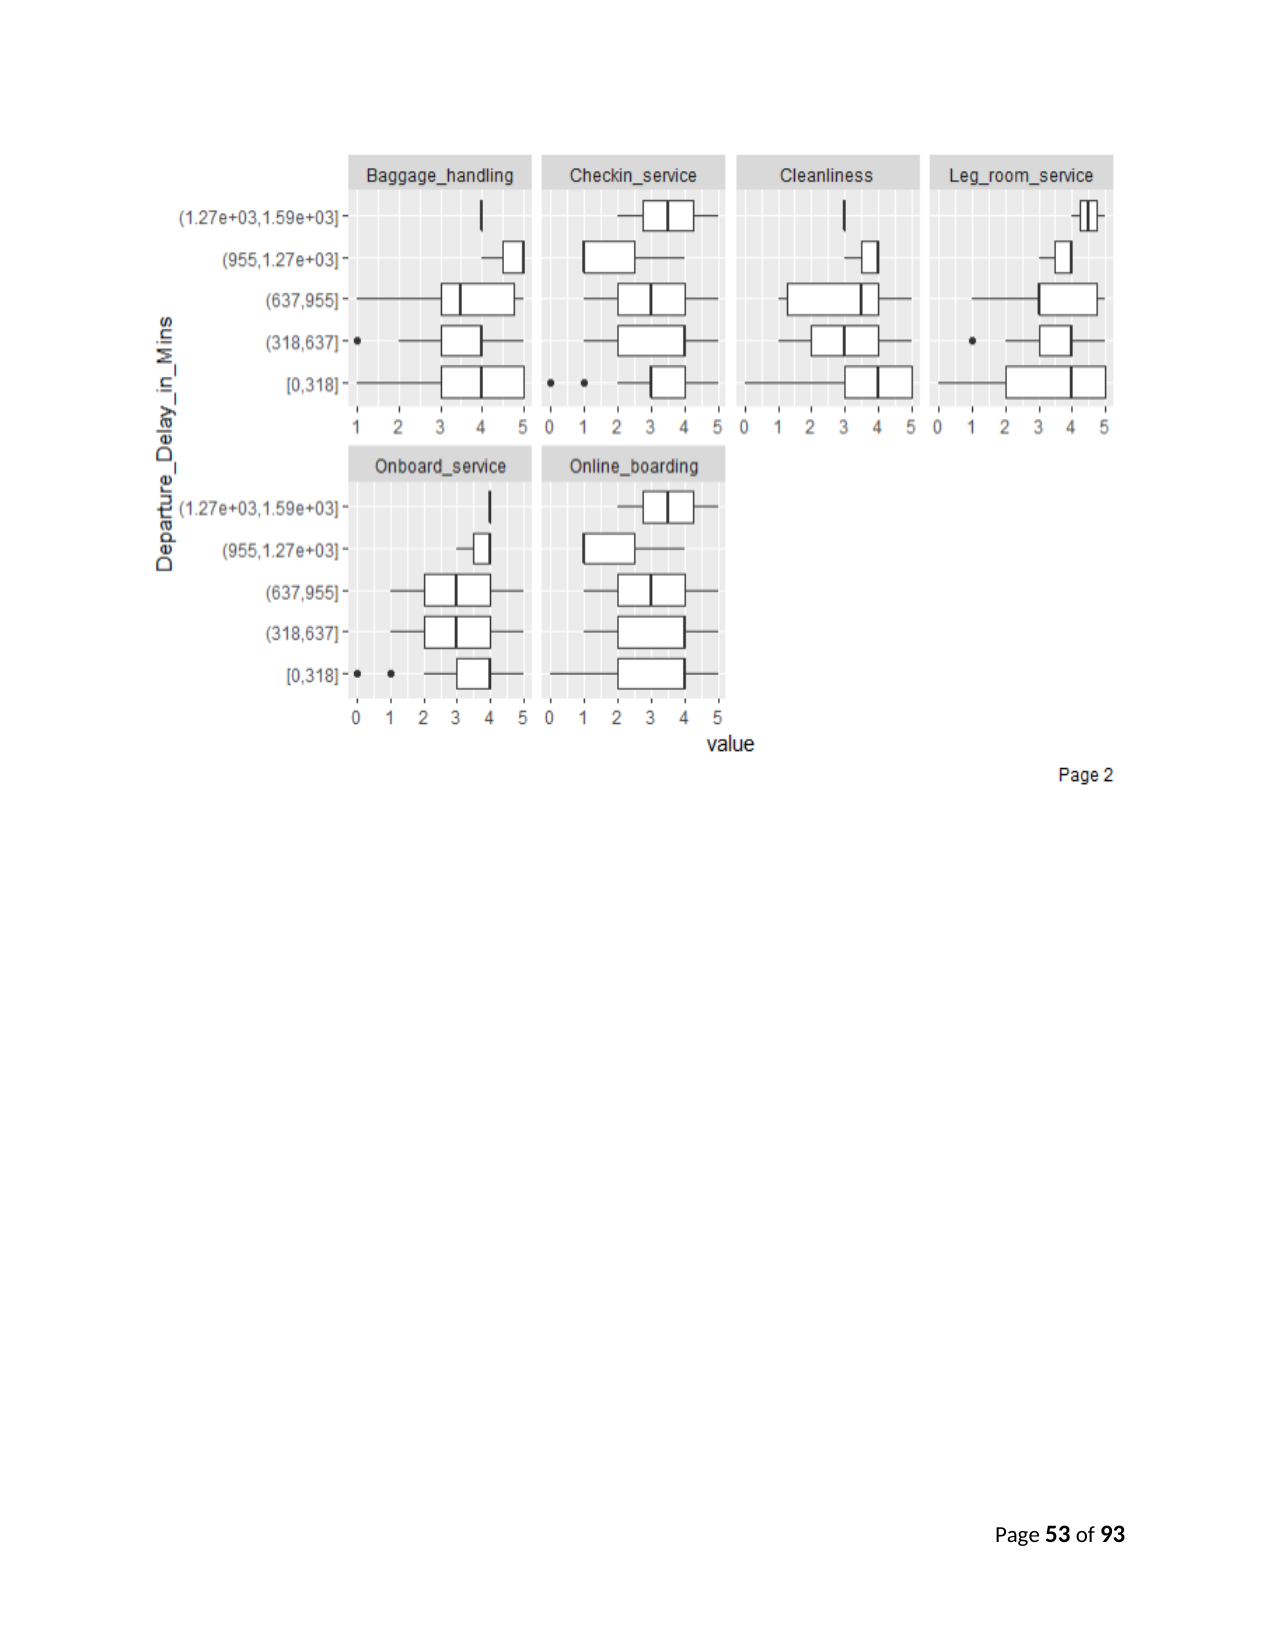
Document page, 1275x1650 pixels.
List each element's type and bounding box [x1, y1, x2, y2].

picture [150, 150, 1119, 791]
